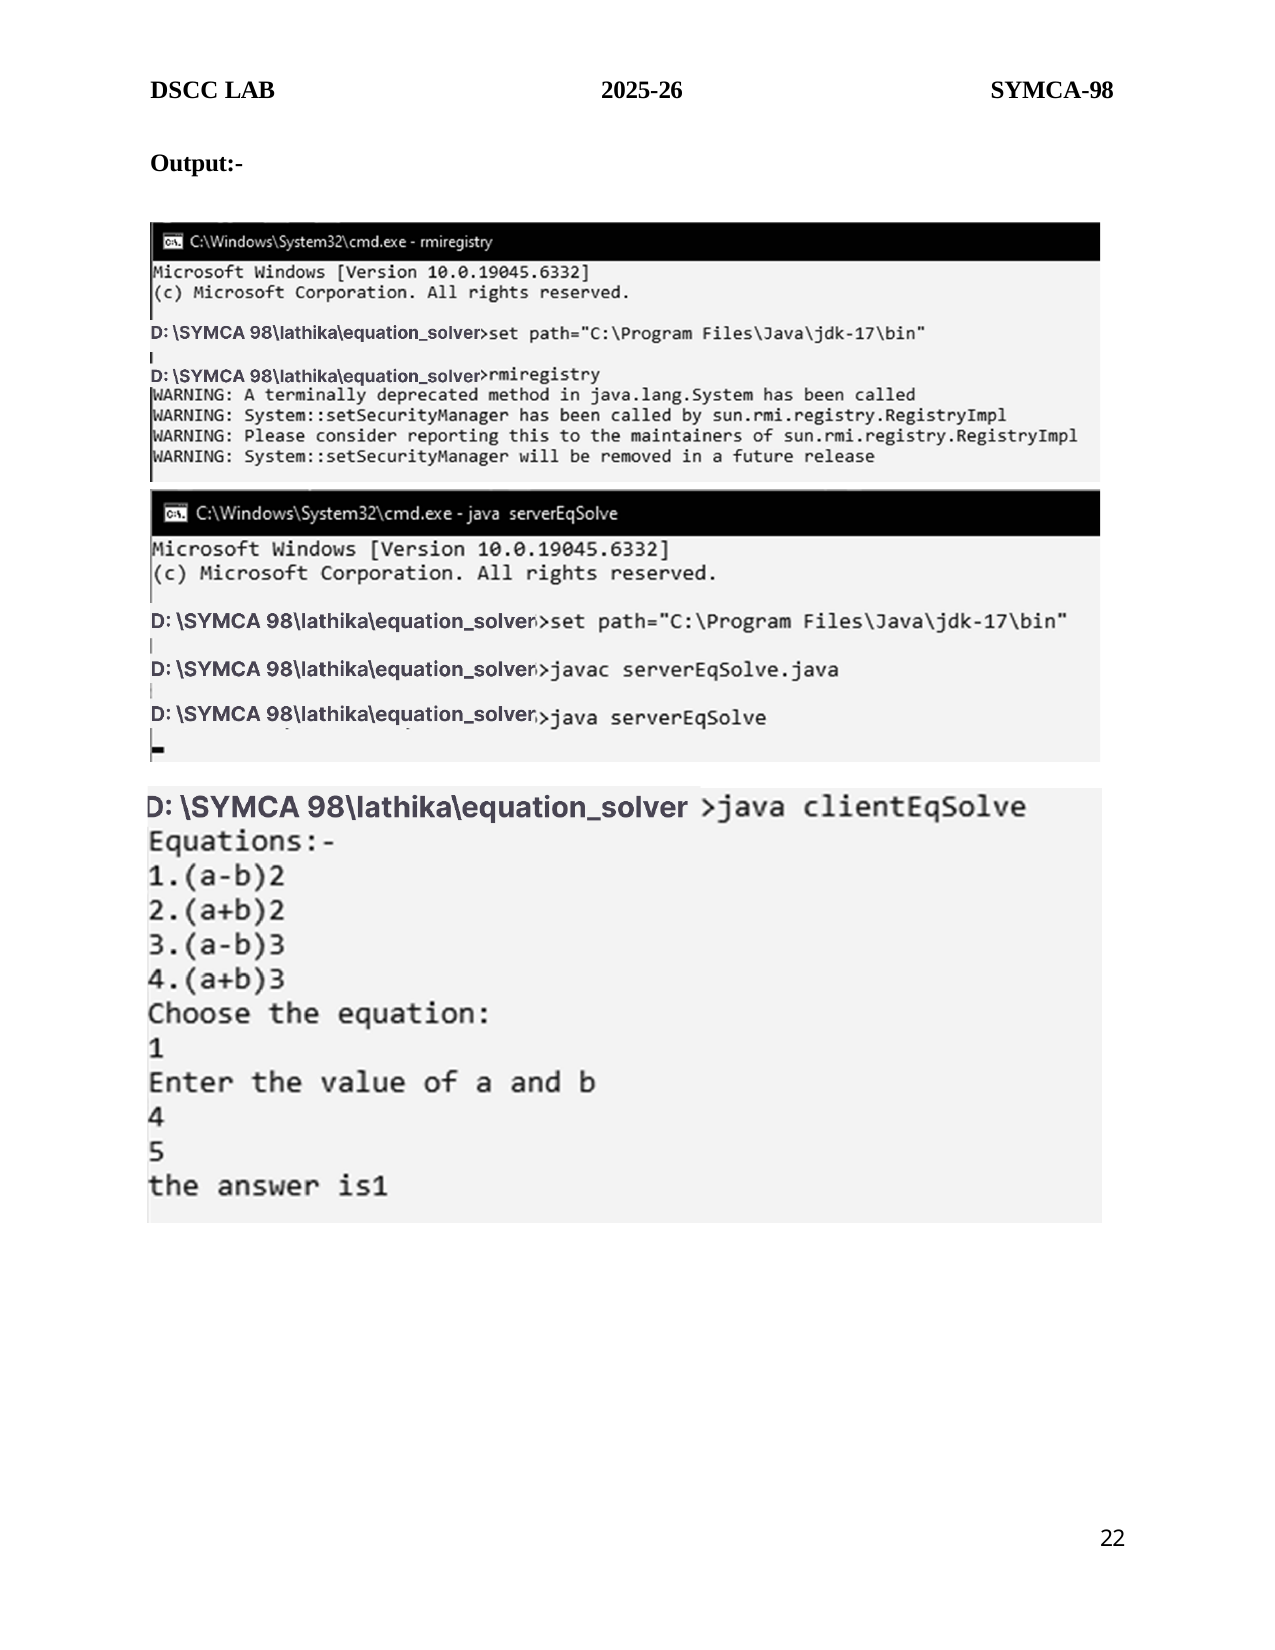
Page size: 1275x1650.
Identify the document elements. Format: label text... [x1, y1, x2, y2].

picture [150, 489, 1101, 762]
picture [147, 786, 1102, 1223]
text Output:- [150, 148, 1098, 177]
picture [150, 222, 1101, 482]
